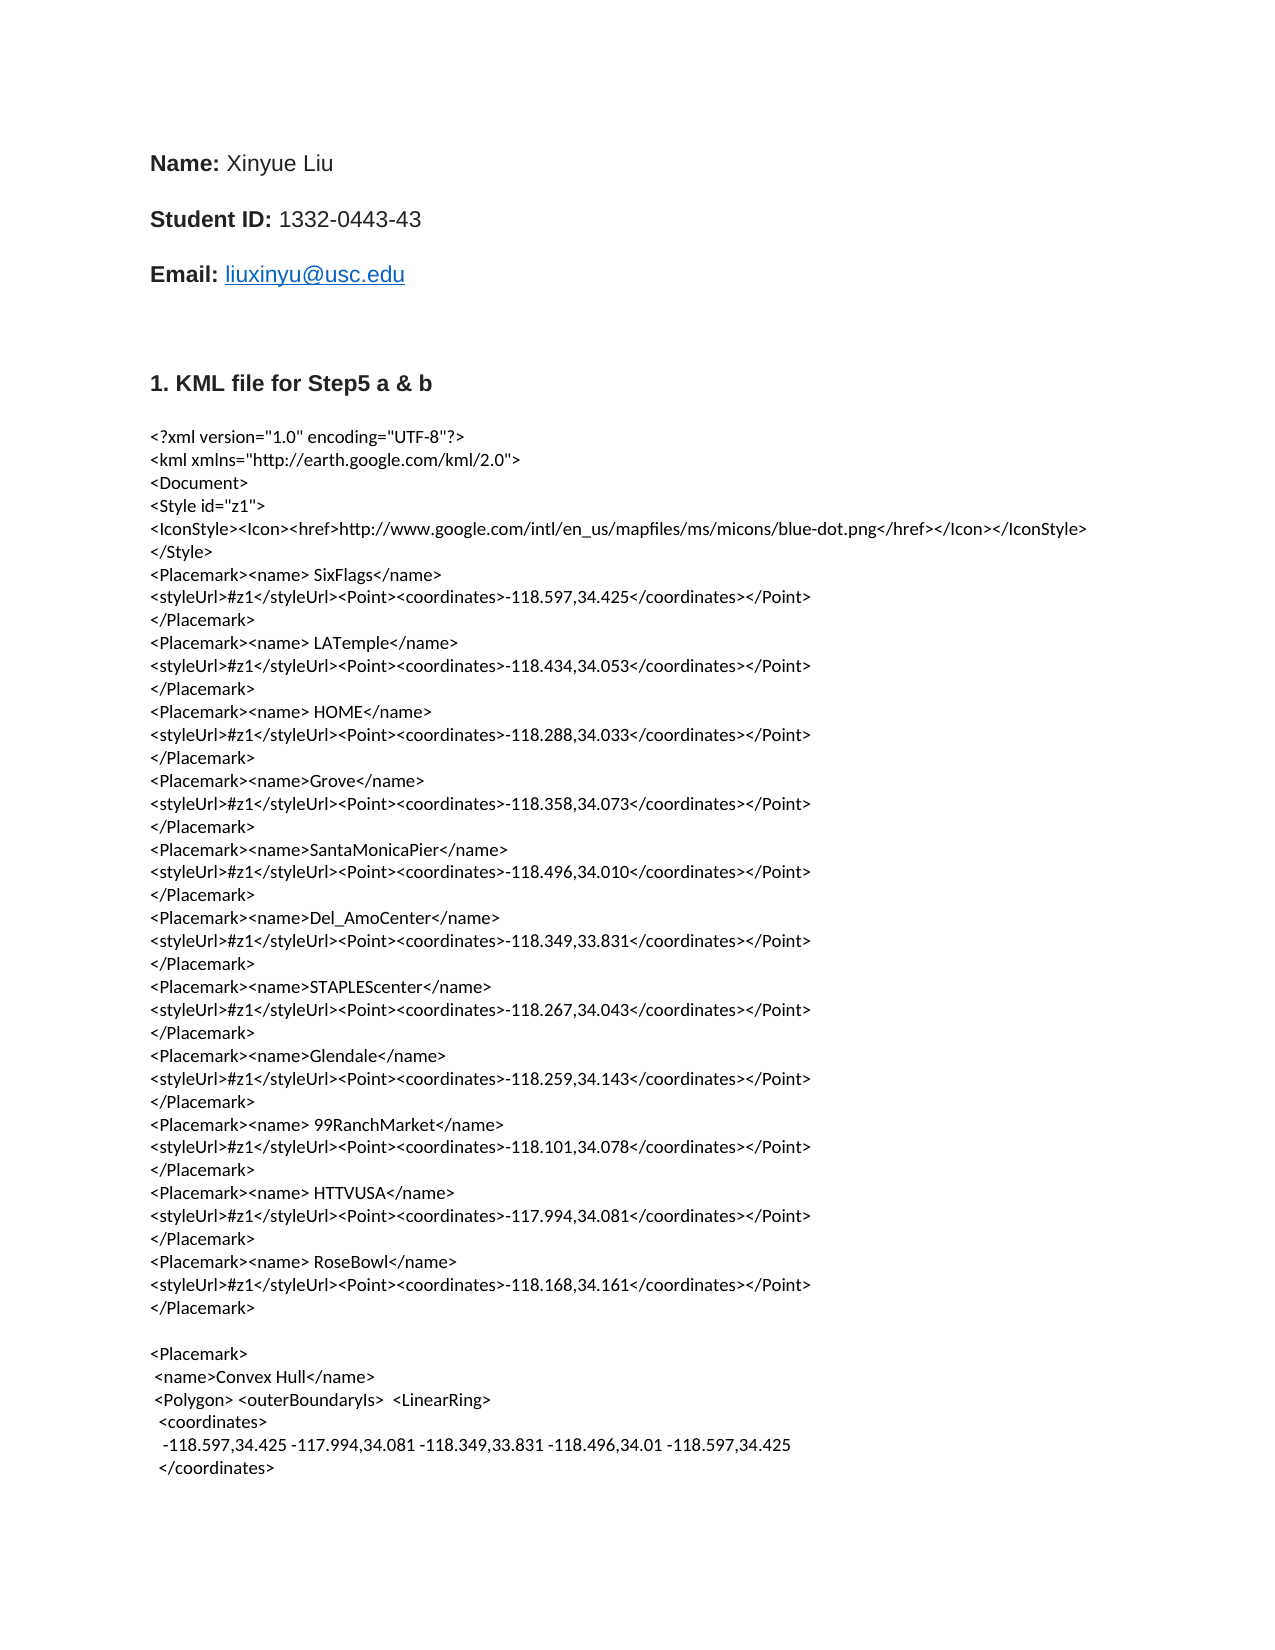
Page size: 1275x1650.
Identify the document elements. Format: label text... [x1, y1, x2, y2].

text <Document> [150, 471, 1125, 494]
text <Placemark><name> HOME</name> [150, 700, 1125, 723]
text <styleUrl>#z1</styleUrl><Point><coordinates>-118.434,34.053</coordinates></Point> [150, 654, 1125, 677]
text <styleUrl>#z1</styleUrl><Point><coordinates>-118.267,34.043</coordinates></Point> [150, 998, 1125, 1021]
text <styleUrl>#z1</styleUrl><Point><coordinates>-118.496,34.010</coordinates></Point> [150, 861, 1125, 883]
text </Placemark> [150, 815, 1125, 838]
text <styleUrl>#z1</styleUrl><Point><coordinates>-118.259,34.143</coordinates></Point> [150, 1067, 1125, 1090]
text 1. KML file for Step5 a & b [150, 370, 1125, 396]
text <styleUrl>#z1</styleUrl><Point><coordinates>-117.994,34.081</coordinates></Point> [150, 1204, 1125, 1227]
text </Placemark> [150, 1090, 1125, 1113]
text <Style id="z1"> [150, 494, 1125, 517]
text </Placemark> [150, 883, 1125, 906]
text </Placemark> [150, 1296, 1125, 1319]
text <Placemark><name>STAPLEScenter</name> [150, 975, 1125, 998]
text <?xml version="1.0" encoding="UTF-8"?> [150, 425, 1125, 448]
text <styleUrl>#z1</styleUrl><Point><coordinates>-118.597,34.425</coordinates></Point> [150, 586, 1125, 608]
text <Placemark><name>Grove</name> [150, 769, 1125, 792]
text <styleUrl>#z1</styleUrl><Point><coordinates>-118.349,33.831</coordinates></Point> [150, 929, 1125, 952]
text </Placemark> [150, 952, 1125, 975]
text <Placemark><name>Del_AmoCenter</name> [150, 906, 1125, 929]
text Name: Xinyue Liu [150, 150, 1125, 176]
text <Placemark><name> HTTVUSA</name> [150, 1181, 1125, 1204]
text -118.597,34.425 -117.994,34.081 -118.349,33.831 -118.496,34.01 -118.597,34.425 [150, 1433, 1125, 1456]
text </Placemark> [150, 1021, 1125, 1044]
text Email: liuxinyu@usc.edu [150, 261, 1125, 287]
text </Style> [150, 540, 1125, 563]
text <coordinates> [150, 1411, 1125, 1433]
text <Placemark> [150, 1342, 1125, 1365]
text Student ID: 1332-0443-43 [150, 206, 1125, 232]
text </Placemark> [150, 1158, 1125, 1181]
text <IconStyle><Icon><href>http://www.google.com/intl/en_us/mapfiles/ms/micons/blue-dot.png</href></Icon></IconStyle> [150, 517, 1125, 540]
text <styleUrl>#z1</styleUrl><Point><coordinates>-118.288,34.033</coordinates></Point> [150, 723, 1125, 746]
text </coordinates> [150, 1456, 1125, 1479]
text <kml xmlns="http://earth.google.com/kml/2.0"> [150, 448, 1125, 471]
text </Placemark> [150, 677, 1125, 700]
text <Polygon> <outerBoundaryIs> <LinearRing> [150, 1388, 1125, 1411]
text <Placemark><name>SantaMonicaPier</name> [150, 838, 1125, 861]
text </Placemark> [150, 1227, 1125, 1250]
text <Placemark><name> SixFlags</name> [150, 563, 1125, 586]
text <Placemark><name> LATemple</name> [150, 631, 1125, 654]
text <styleUrl>#z1</styleUrl><Point><coordinates>-118.101,34.078</coordinates></Point> [150, 1136, 1125, 1158]
text <styleUrl>#z1</styleUrl><Point><coordinates>-118.358,34.073</coordinates></Point> [150, 792, 1125, 815]
text <styleUrl>#z1</styleUrl><Point><coordinates>-118.168,34.161</coordinates></Point> [150, 1273, 1125, 1296]
text <Placemark><name> 99RanchMarket</name> [150, 1113, 1125, 1136]
text <Placemark><name>Glendale</name> [150, 1044, 1125, 1067]
text </Placemark> [150, 746, 1125, 769]
text <name>Convex Hull</name> [150, 1365, 1125, 1388]
text </Placemark> [150, 608, 1125, 631]
text <Placemark><name> RoseBowl</name> [150, 1250, 1125, 1273]
